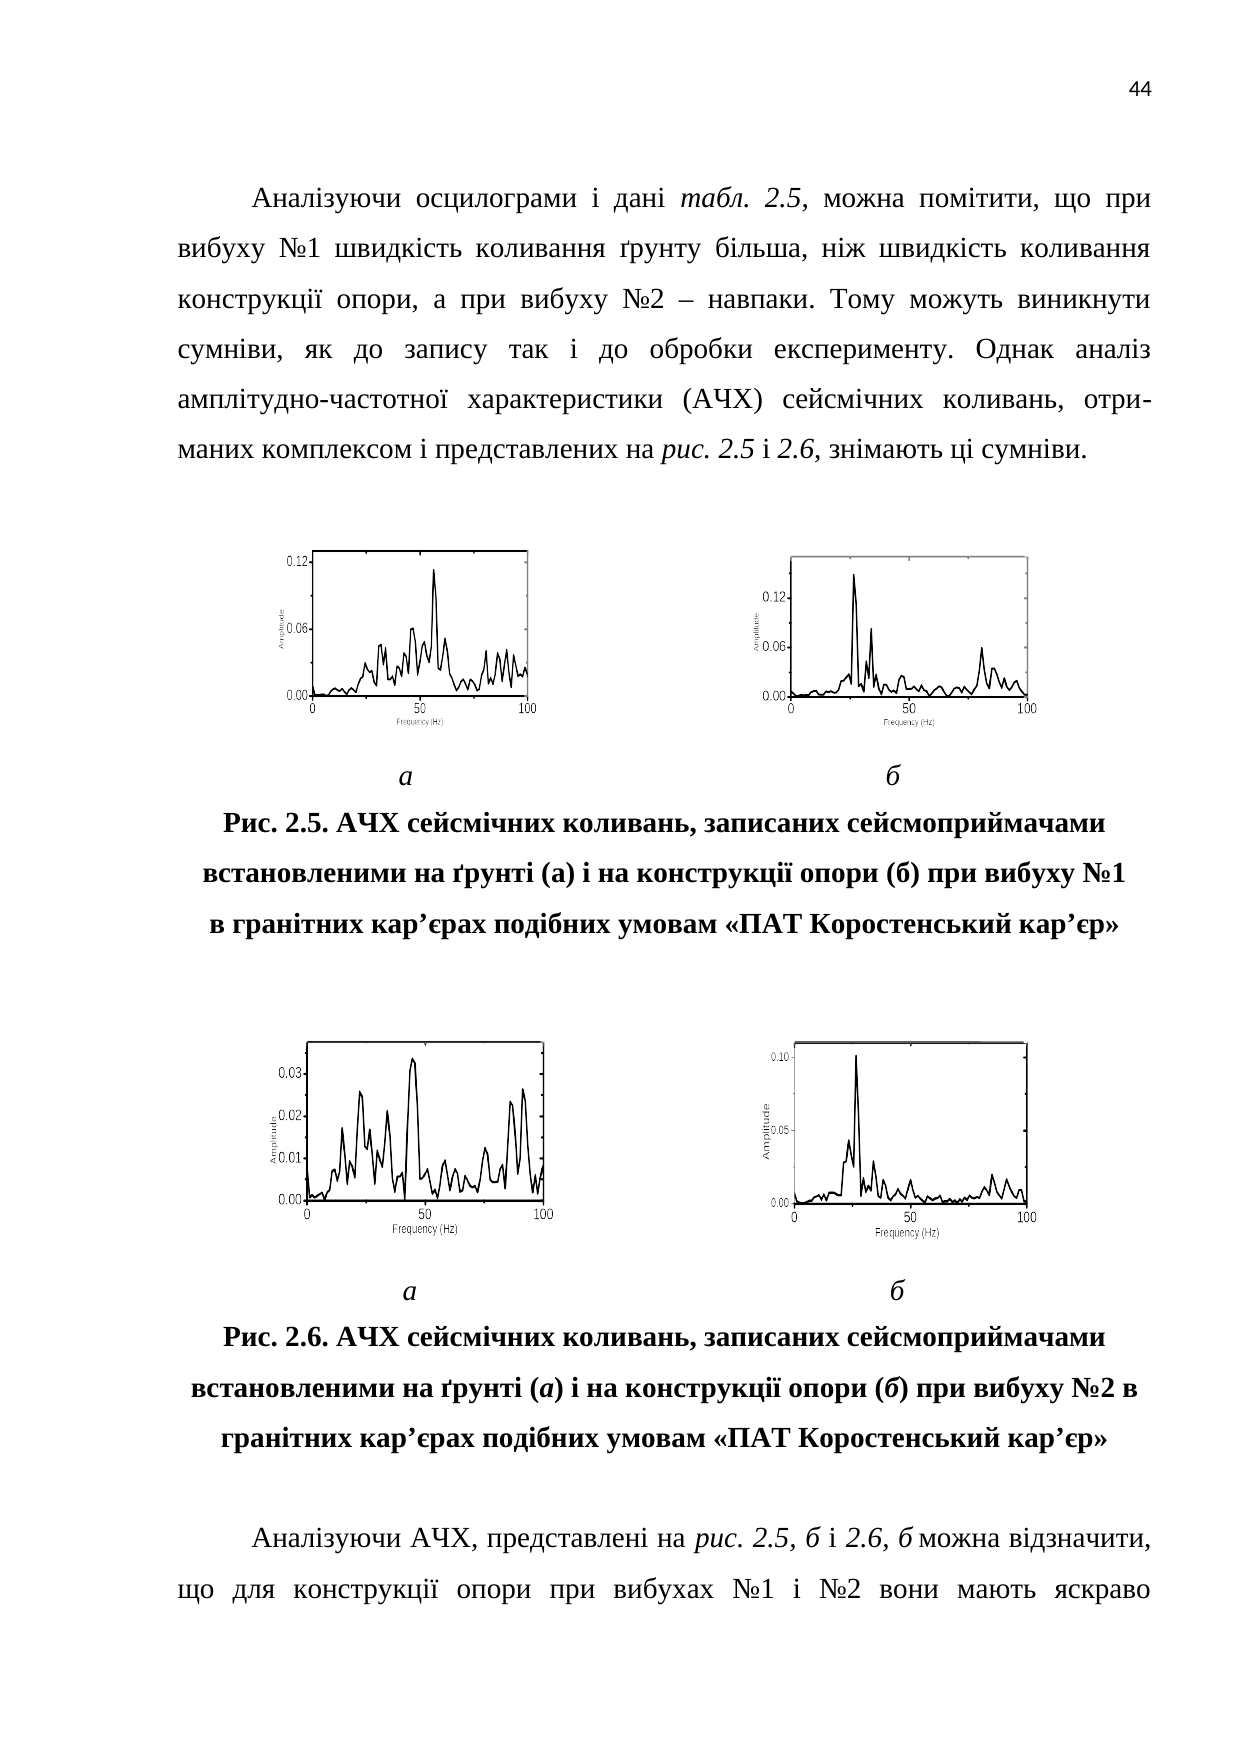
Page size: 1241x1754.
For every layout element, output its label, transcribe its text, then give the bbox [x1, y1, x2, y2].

table_cell а [177, 1273, 645, 1319]
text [177, 1521, 1152, 1604]
text Рис. 2.6. АЧХ сейсмічних коливань, записаних сейсмоприймачами встановленими на ґрунті (а) і на конструкції опори (б) при вибуху №2 в гранітних кар’єрах подібних умовам «ПАТ Коростенський кар’єр» [177, 1319, 1152, 1453]
table_cell [177, 1006, 645, 1273]
table_cell б [645, 1273, 1152, 1319]
text Аналізуючи осцилограми і дані табл. 2.5, можна помітити, що при вибуху №1 швидкість коливання ґрунту більша, ніж швидкість коливання конструкції опори, а при вибуху №2 – навпаки. Тому можуть виникнути сумніви, як до запису так і до обробки експерименту. Однак аналіз амплітудно-частотної характеристики (АЧХ) сейсмічних коливань, отриманих комплексом і представлених на рис. 2.5 і 2.6, знімають ці сумніви. [177, 180, 1152, 465]
table_header б [637, 532, 1152, 805]
table_cell [645, 1006, 1152, 1273]
table_cell Рис. 2.5. АЧХ сейсмічних коливань, записаних сейсмоприймачами встановленими на ґрунті (а) і на конструкції опори (б) при вибуху №1 в гранітних кар’єрах подібних умовам «ПАТ Коростенський кар’єр» [177, 805, 1152, 1006]
table_header а [177, 532, 637, 805]
